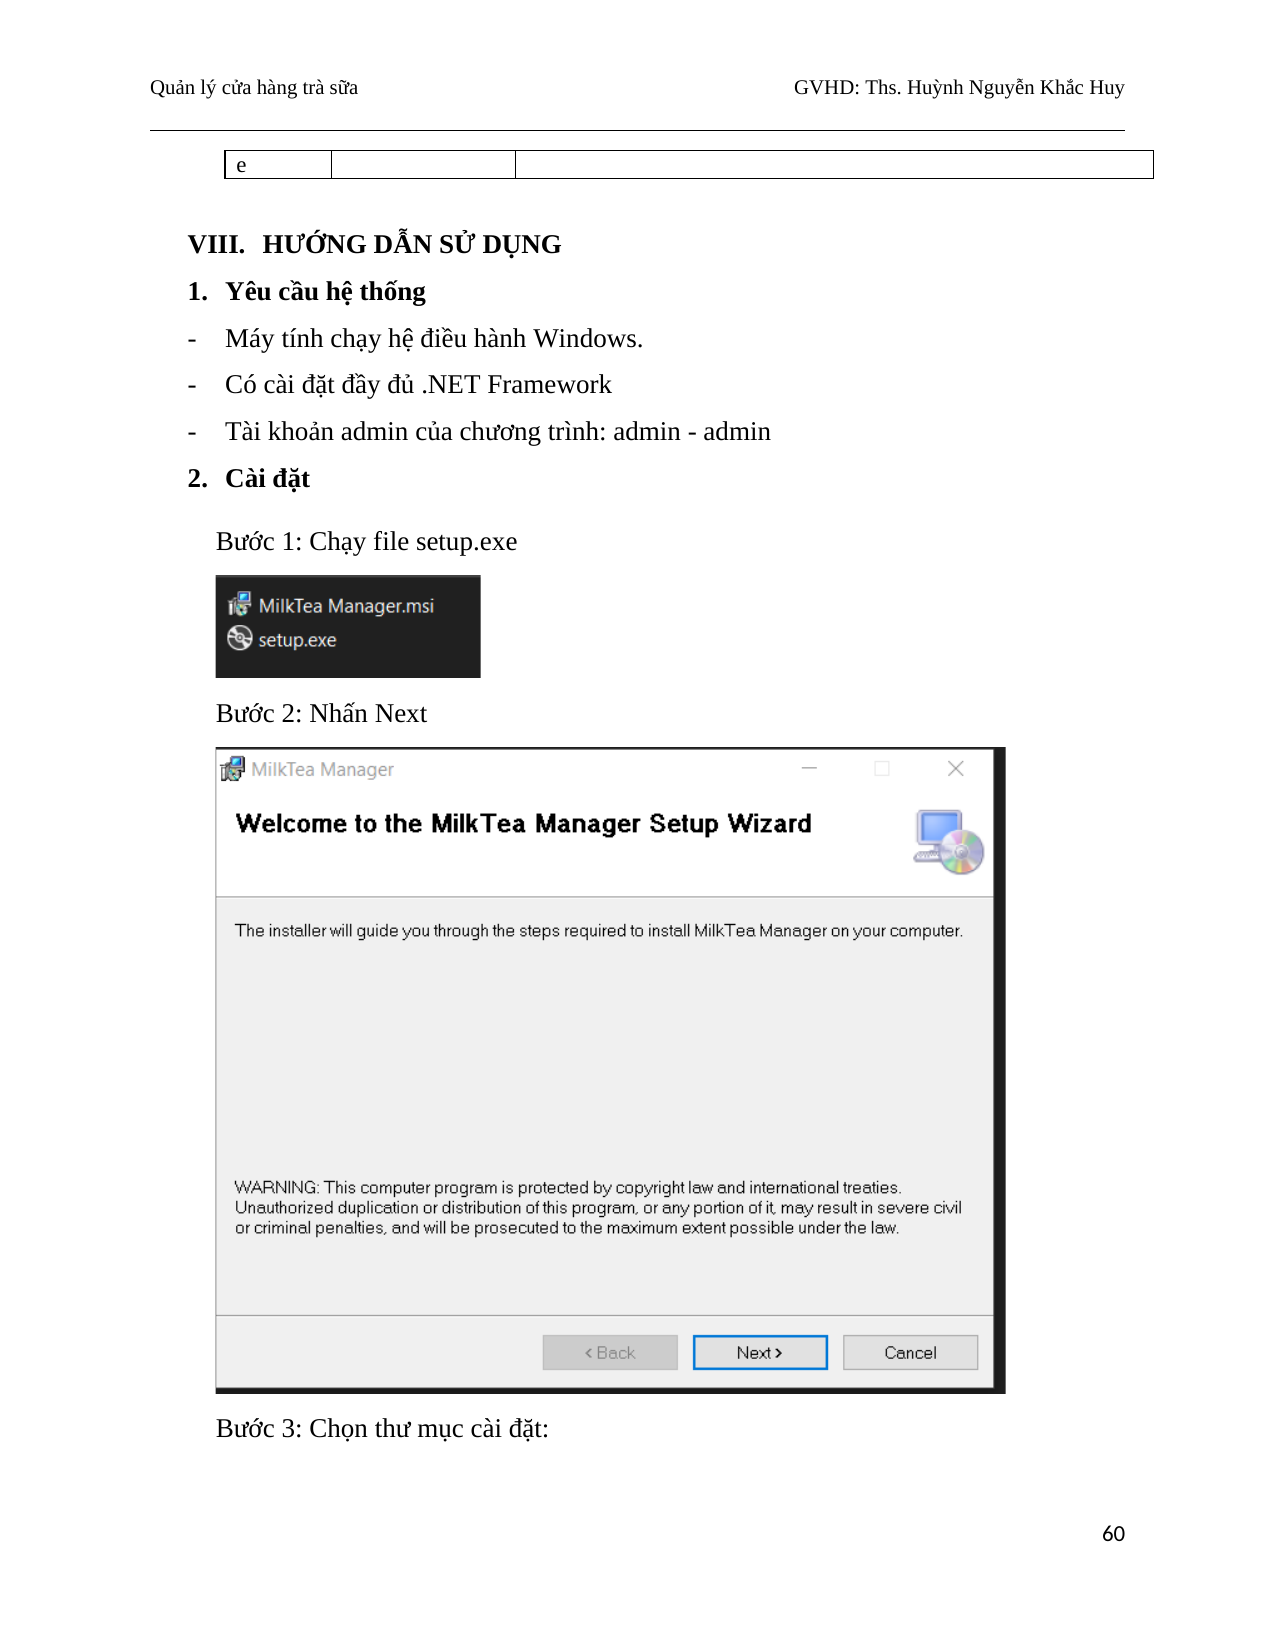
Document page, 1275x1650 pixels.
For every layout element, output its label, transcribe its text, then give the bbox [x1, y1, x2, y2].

list Cài đặt [187, 462, 1125, 493]
text Bước 3: Chọn thư mục cài đặt: [216, 1412, 1125, 1443]
list Có cài đặt đầy đủ .NET Framework [187, 369, 1125, 400]
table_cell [516, 151, 1153, 177]
picture [215, 575, 481, 678]
text Bước 2: Nhấn Next [216, 697, 1125, 728]
text Bước 1: Chạy file setup.exe [216, 525, 1125, 556]
list HƯỚNG DẪN SỬ DỤNG [187, 229, 1125, 260]
list Máy tính chạy hệ điều hành Windows. [187, 322, 1125, 353]
table_cell Database [226, 151, 331, 177]
picture [215, 747, 1006, 1394]
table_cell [332, 151, 515, 177]
list Yêu cầu hệ thống [187, 275, 1125, 306]
list Tài khoản admin của chương trình: admin - admin [187, 415, 1125, 446]
